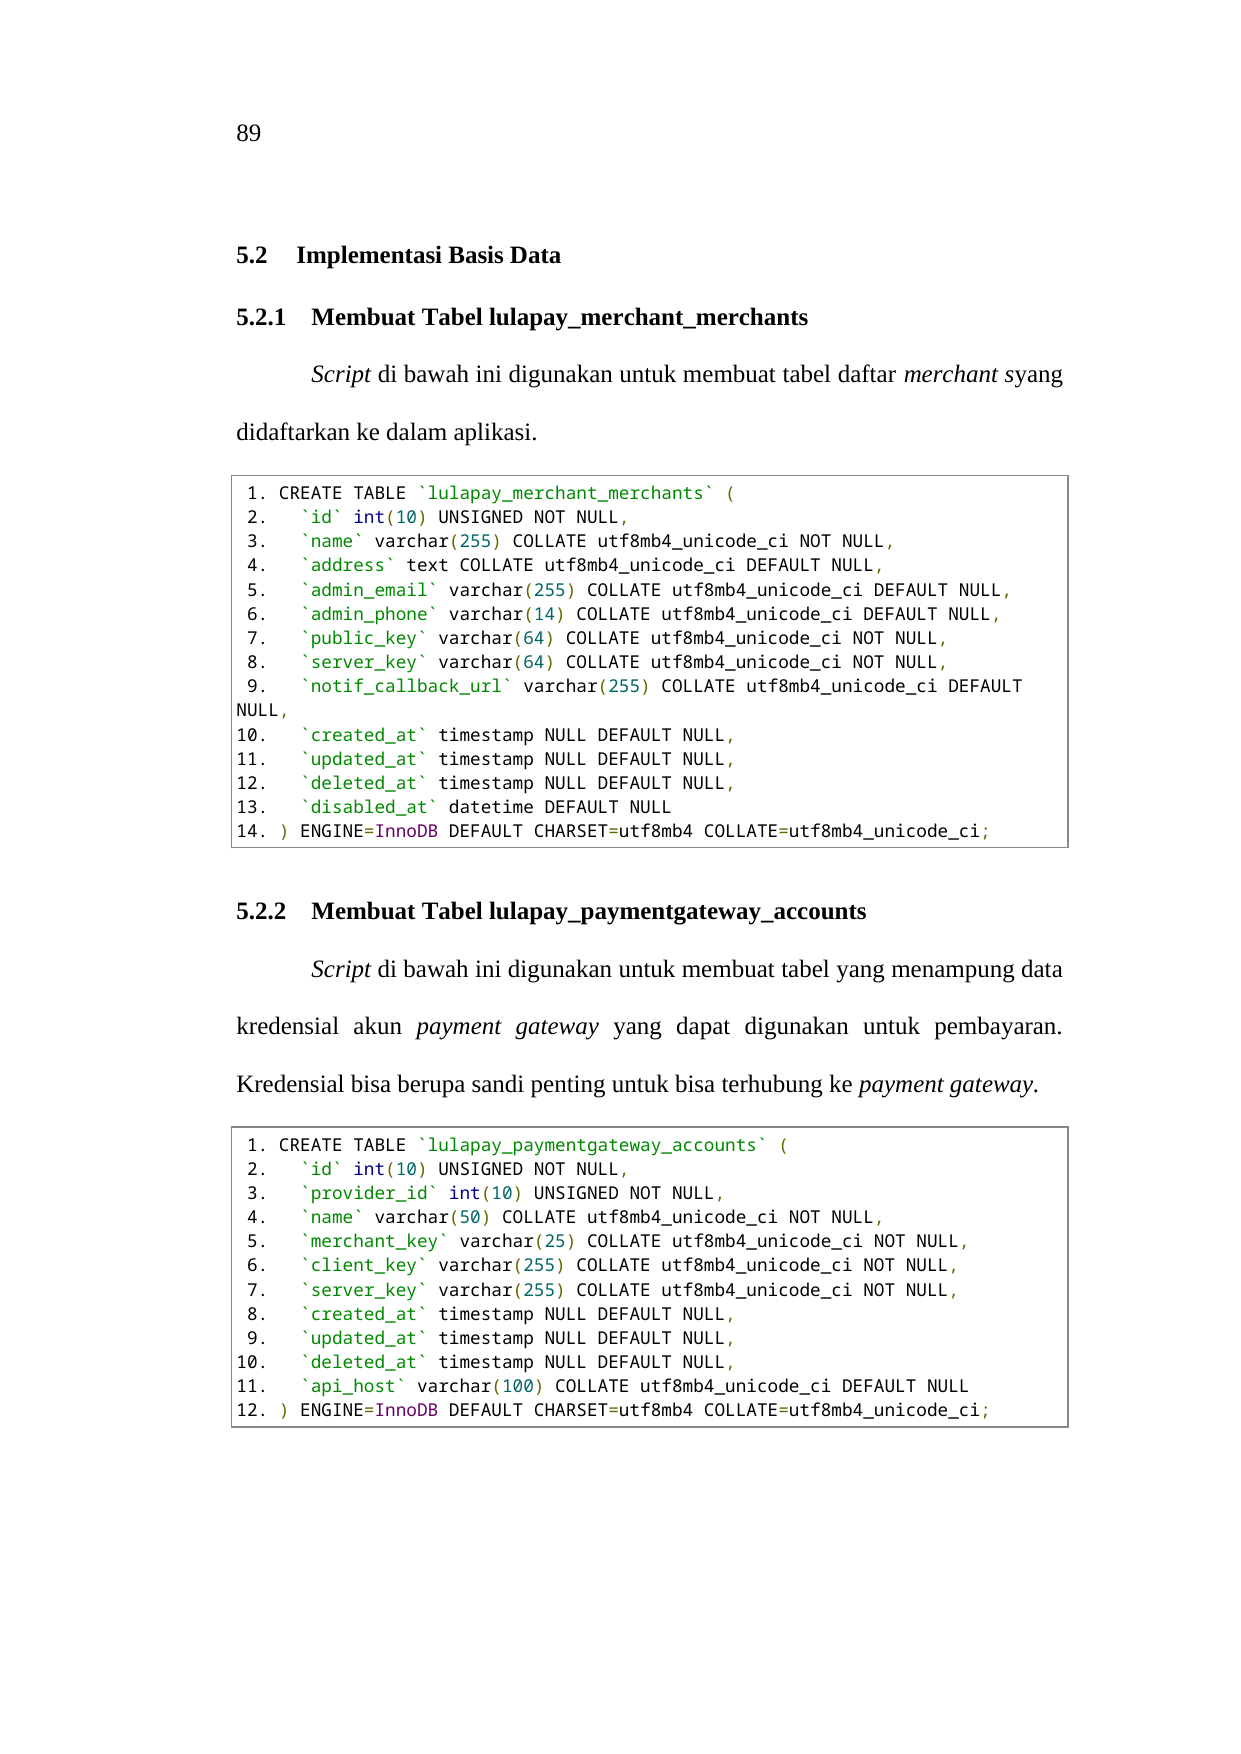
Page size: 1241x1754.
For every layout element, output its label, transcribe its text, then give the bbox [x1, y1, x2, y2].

text 1. CREATE TABLE `lulapay_merchant_merchants` ( [232, 476, 1067, 504]
text 14. ) ENGINE=InnoDB DEFAULT CHARSET=utf8mb4 COLLATE=utf8mb4_unicode_ci; [232, 813, 1067, 847]
text 5. `admin_email` varchar(255) COLLATE utf8mb4_unicode_ci DEFAULT NULL, [236, 577, 1063, 601]
text 12. ) ENGINE=InnoDB DEFAULT CHARSET=utf8mb4 COLLATE=utf8mb4_unicode_ci; [232, 1392, 1067, 1426]
text 9. `updated_at` timestamp NULL DEFAULT NULL, [236, 1325, 1063, 1349]
text 12. `deleted_at` timestamp NULL DEFAULT NULL, [236, 770, 1063, 794]
text 6. `client_key` varchar(255) COLLATE utf8mb4_unicode_ci NOT NULL, [236, 1253, 1063, 1277]
subtitle Membuat Tabel lulapay_paymentgateway_accounts [236, 896, 1063, 925]
text 4. `address` text COLLATE utf8mb4_unicode_ci DEFAULT NULL, [236, 553, 1063, 577]
text Script di bawah ini digunakan untuk membuat tabel yang menampung data kredensial akun payment gateway yang dapat digunakan untuk pembayaran. Kredensial bisa berupa sandi penting untuk bisa terhubung ke payment gateway. [236, 954, 1063, 1097]
text 7. `public_key` varchar(64) COLLATE utf8mb4_unicode_ci NOT NULL, [236, 625, 1063, 649]
text 6. `admin_phone` varchar(14) COLLATE utf8mb4_unicode_ci DEFAULT NULL, [236, 601, 1063, 625]
text 8. `server_key` varchar(64) COLLATE utf8mb4_unicode_ci NOT NULL, [236, 649, 1063, 674]
text 10. `created_at` timestamp NULL DEFAULT NULL, [236, 722, 1063, 746]
text 3. `provider_id` int(10) UNSIGNED NOT NULL, [236, 1180, 1063, 1204]
subtitle Membuat Tabel lulapay_merchant_merchants [236, 302, 1063, 331]
subtitle Implementasi Basis Data [236, 240, 1063, 269]
text 11. `updated_at` timestamp NULL DEFAULT NULL, [236, 746, 1063, 770]
text 9. `notif_callback_url` varchar(255) COLLATE utf8mb4_unicode_ci DEFAULT NULL, [236, 674, 1063, 722]
text 4. `name` varchar(50) COLLATE utf8mb4_unicode_ci NOT NULL, [236, 1204, 1063, 1229]
text 1. CREATE TABLE `lulapay_paymentgateway_accounts` ( [232, 1128, 1067, 1156]
text 8. `created_at` timestamp NULL DEFAULT NULL, [236, 1301, 1063, 1325]
text Script di bawah ini digunakan untuk membuat tabel daftar merchant syang didaftarkan ke dalam aplikasi. [236, 359, 1063, 446]
text 5. `merchant_key` varchar(25) COLLATE utf8mb4_unicode_ci NOT NULL, [236, 1229, 1063, 1253]
text 2. `id` int(10) UNSIGNED NOT NULL, [236, 504, 1063, 529]
text 10. `deleted_at` timestamp NULL DEFAULT NULL, [236, 1349, 1063, 1374]
text 13. `disabled_at` datetime DEFAULT NULL [236, 794, 1063, 813]
text 7. `server_key` varchar(255) COLLATE utf8mb4_unicode_ci NOT NULL, [236, 1277, 1063, 1301]
text 2. `id` int(10) UNSIGNED NOT NULL, [236, 1156, 1063, 1180]
text 3. `name` varchar(255) COLLATE utf8mb4_unicode_ci NOT NULL, [236, 529, 1063, 553]
text 11. `api_host` varchar(100) COLLATE utf8mb4_unicode_ci DEFAULT NULL [236, 1374, 1063, 1392]
